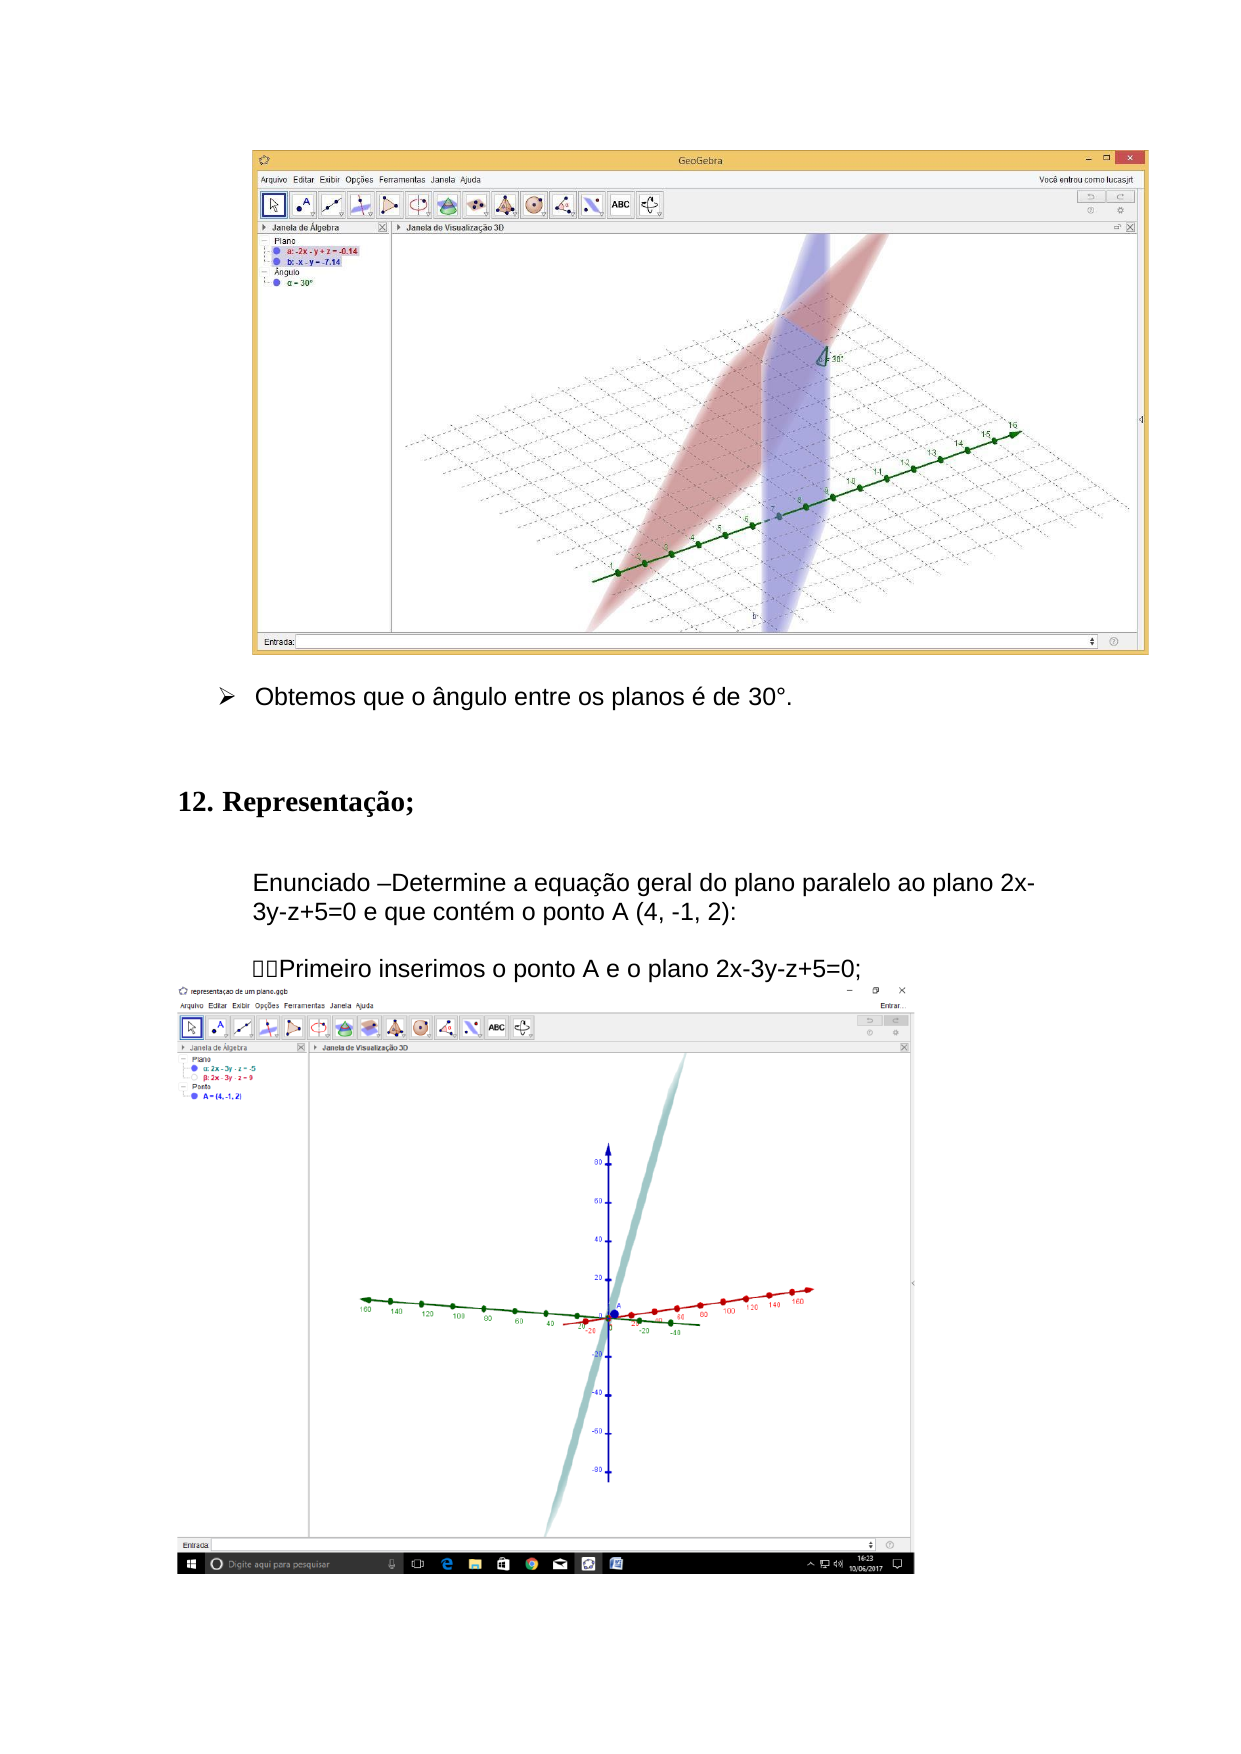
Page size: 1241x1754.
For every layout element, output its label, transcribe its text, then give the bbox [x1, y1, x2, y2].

list Representação; [177, 784, 1063, 818]
picture [252, 150, 1149, 655]
text Primeiro inserimos o ponto A e o plano 2x-3y-z+5=0; [177, 953, 1063, 1574]
list Obtemos que o ângulo entre os planos é de 30°. [217, 682, 1063, 711]
text Enunciado –Determine a equação geral do plano paralelo ao plano 2x-3y-z+5=0 e que contém o ponto A (4, -1, 2): [252, 868, 1063, 925]
